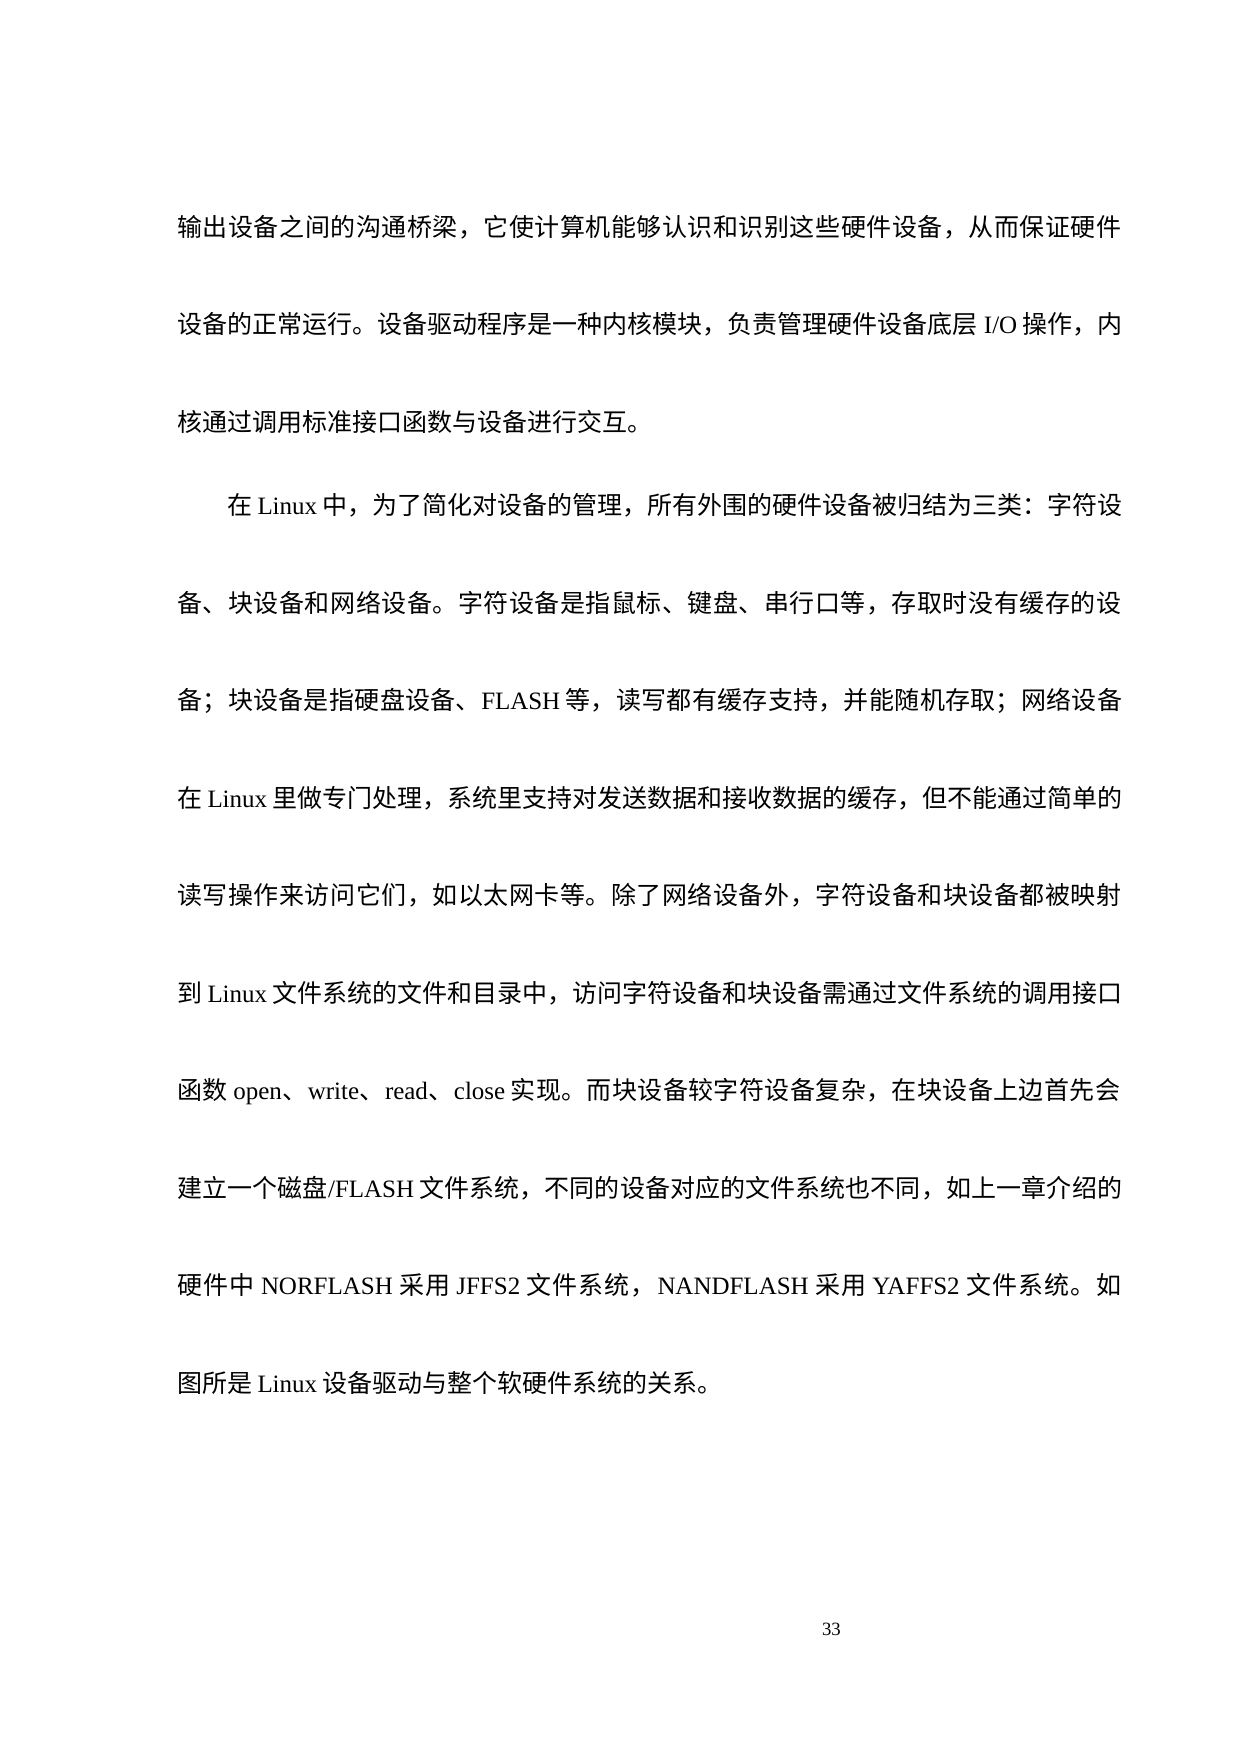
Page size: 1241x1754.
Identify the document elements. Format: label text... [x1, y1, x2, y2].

text 在Linux中，为了简化对设备的管理，所有外围的硬件设备被归结为三类：字符设备、块设备和网络设备。字符设备是指鼠标、键盘、串行口等，存取时没有缓存的设备；块设备是指硬盘设备、FLASH等，读写都有缓存支持，并能随机存取；网络设备在Linux里做专门处理，系统里支持对发送数据和接收数据的缓存，但不能通过简单的读写操作来访问它们，如以太网卡等。除了网络设备外，字符设备和块设备都被映射到Linux文件系统的文件和目录中，访问字符设备和块设备需通过文件系统的调用接口函数open、write、read、close实现。而块设备较字符设备复杂，在块设备上边首先会建立一个磁盘/FLASH文件系统，不同的设备对应的文件系统也不同，如上一章介绍的硬件中NORFLASH采用JFFS2文件系统，NANDFLASH采用YAFFS2文件系统。如图所是Linux设备驱动与整个软硬件系统的关系。 [177, 471, 1122, 1414]
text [177, 193, 1122, 453]
